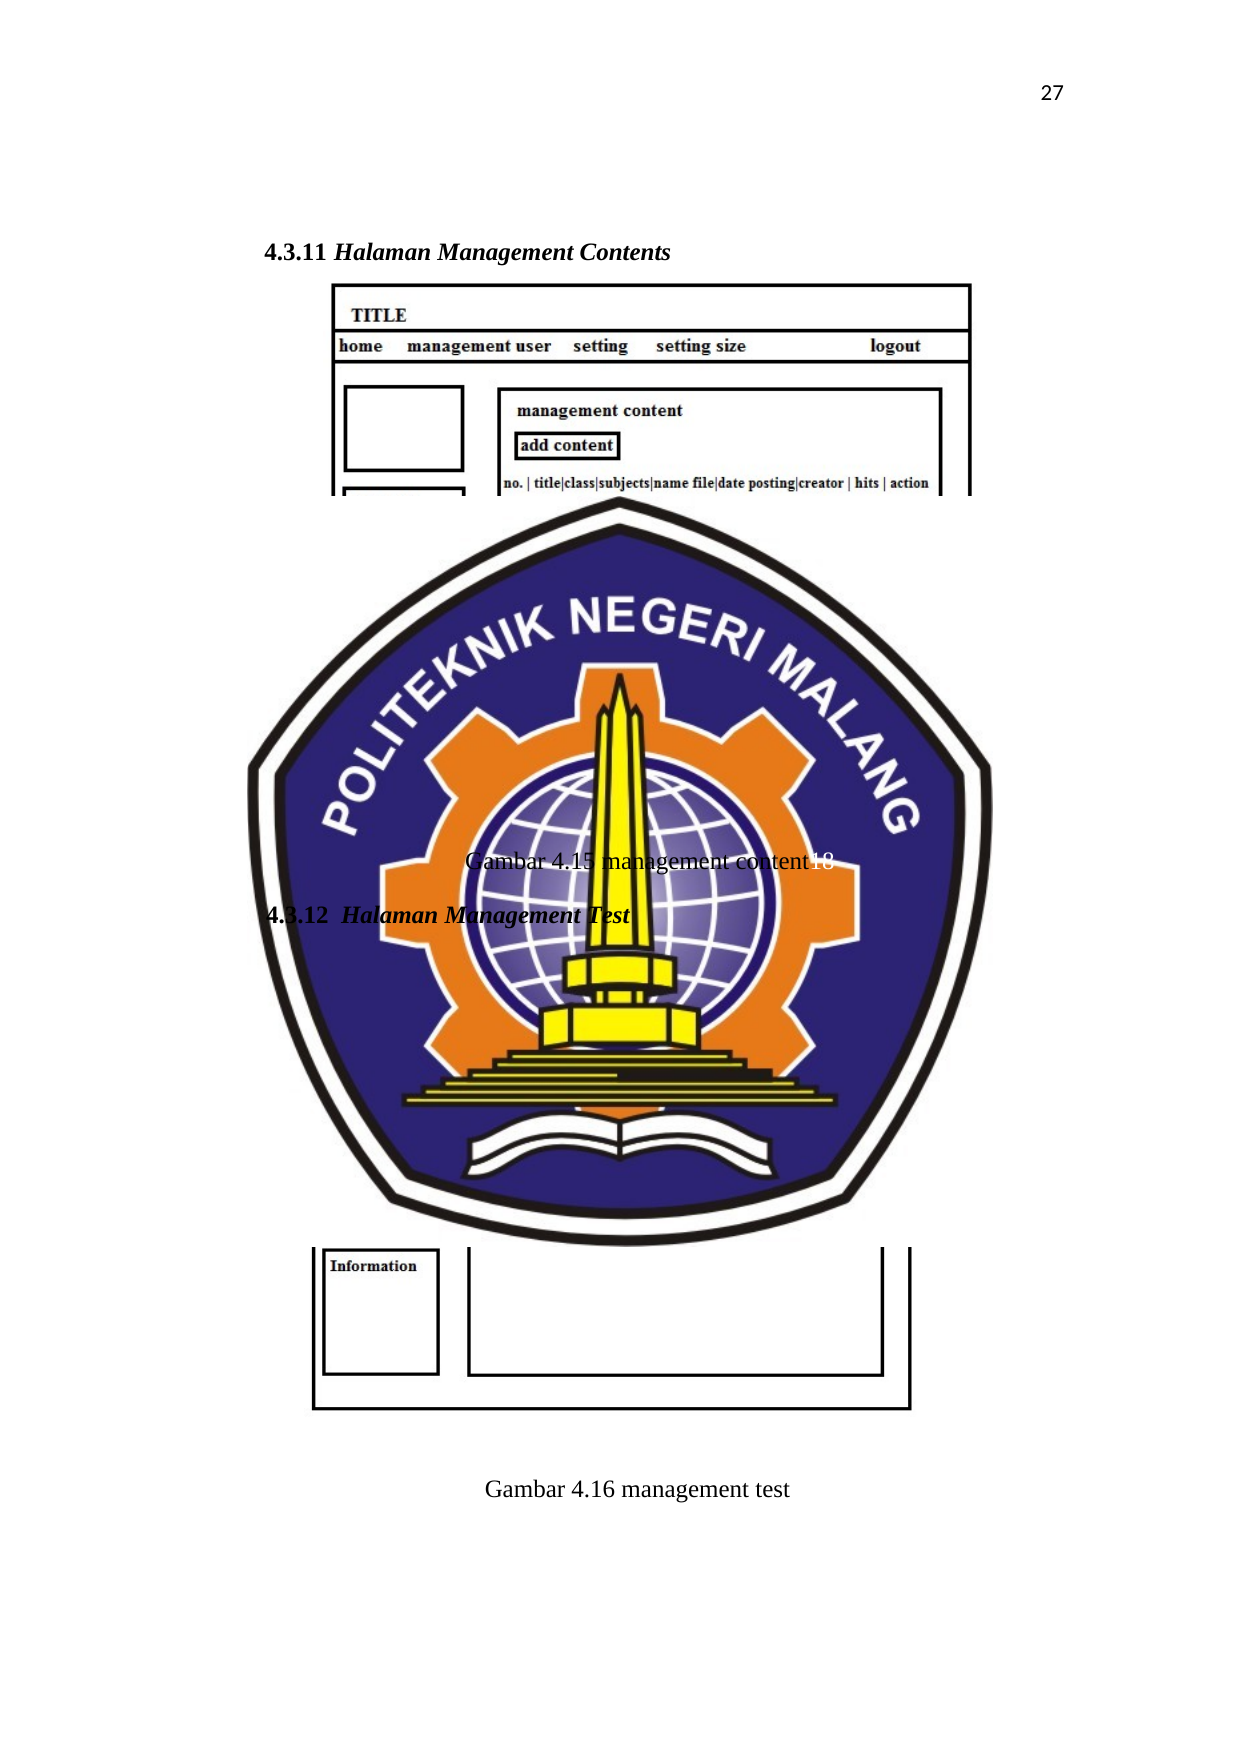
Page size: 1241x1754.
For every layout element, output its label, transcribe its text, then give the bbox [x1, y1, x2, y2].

text Gambar 4.16 management test19 [236, 1474, 815, 1503]
picture [247, 274, 993, 1419]
subtitle 4.3.11 Halaman Management Contents [264, 237, 1058, 266]
